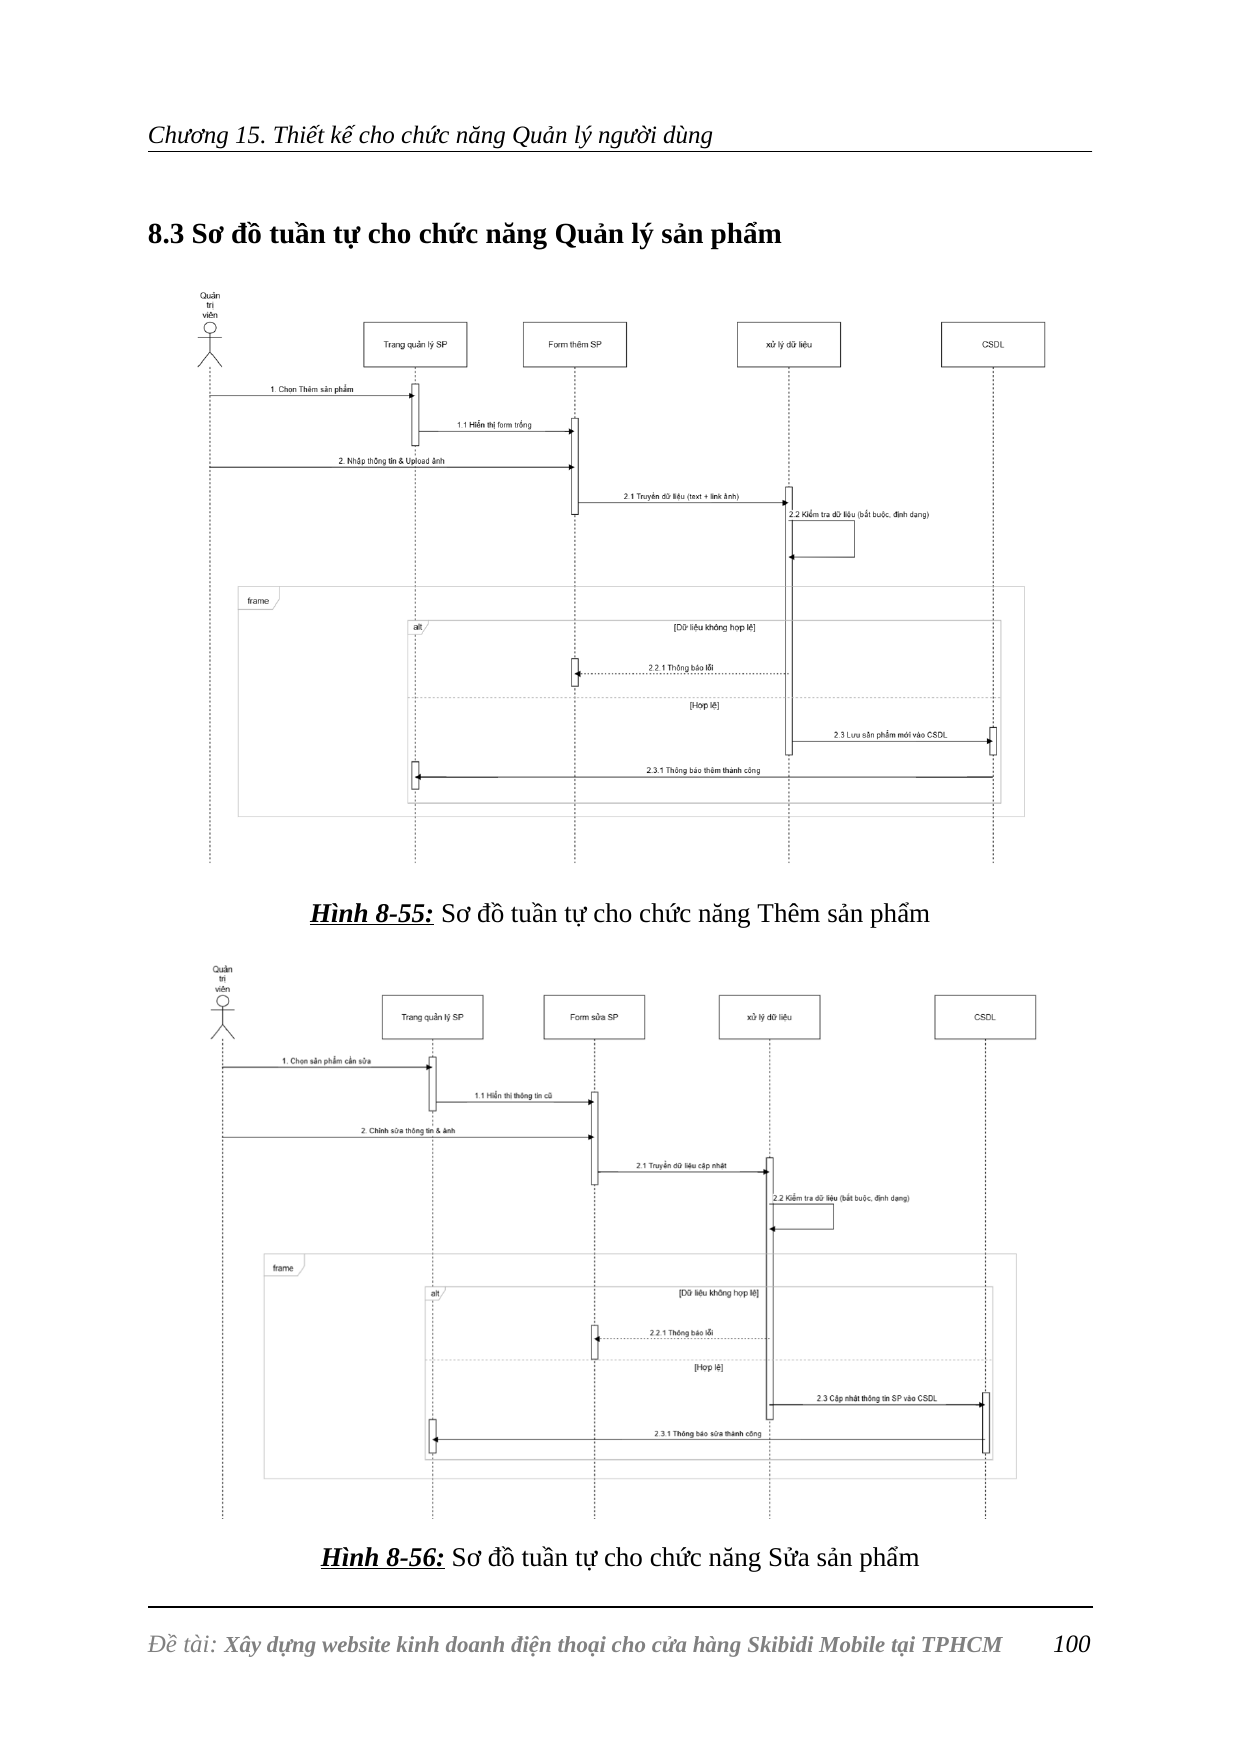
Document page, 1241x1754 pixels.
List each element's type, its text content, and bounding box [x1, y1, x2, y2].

picture [185, 277, 1055, 875]
picture [198, 956, 1042, 1519]
subtitle Sơ đồ tuần tự cho chức năng Quản lý sản phẩm [148, 207, 1092, 253]
